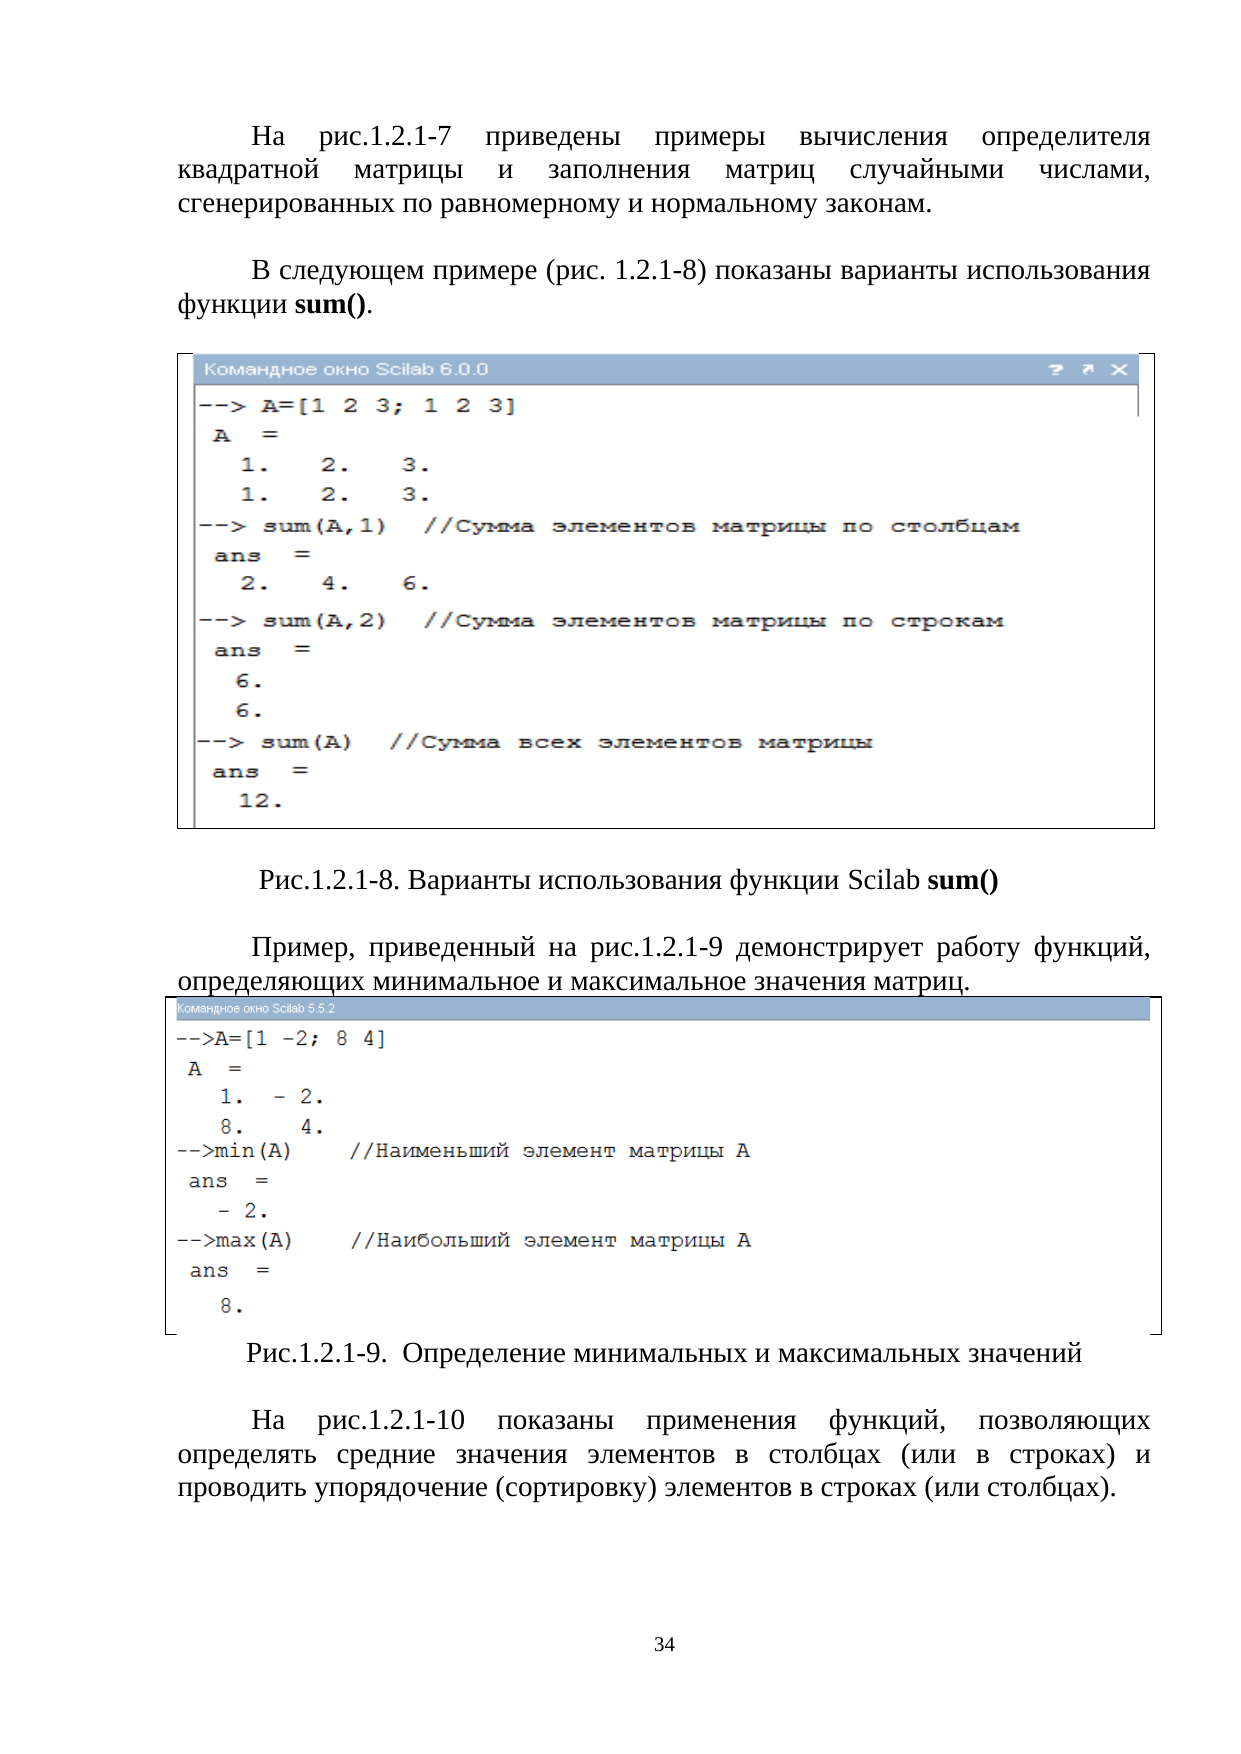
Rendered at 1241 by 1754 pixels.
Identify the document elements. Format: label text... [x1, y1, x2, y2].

table_header [1139, 354, 1154, 828]
text На рис.1.2.1-7 приведены примеры вычисления определителя квадратной матрицы и заполнения матриц случайными числами, сгенерированных по равномерному и нормальному законам. [177, 118, 1152, 219]
table_header [178, 354, 192, 828]
text На рис.1.2.1-10 показаны применения функций, позволяющих определять средние значения элементов в столбцах (или в строках) и проводить упорядочение (сортировку) элементов в строках (или столбцах). [177, 1402, 1152, 1503]
picture [176, 997, 1151, 1335]
text Пример, приведенный на рис.1.2.1-9 демонстрирует работу функций, определяющих минимальное и максимальное значения матриц. [177, 929, 1152, 996]
table_header [1151, 998, 1161, 1334]
picture [192, 353, 1139, 828]
text В следующем примере (рис. 1.2.1-8) показаны варианты использования функции sum(). [177, 252, 1152, 319]
table_header [166, 998, 176, 1334]
text Рис.1.2.1-8. Варианты использования функции Scilab sum() [177, 862, 1152, 896]
text Рис.1.2.1-9. Определение минимальных и максимальных значений [177, 1335, 1152, 1369]
